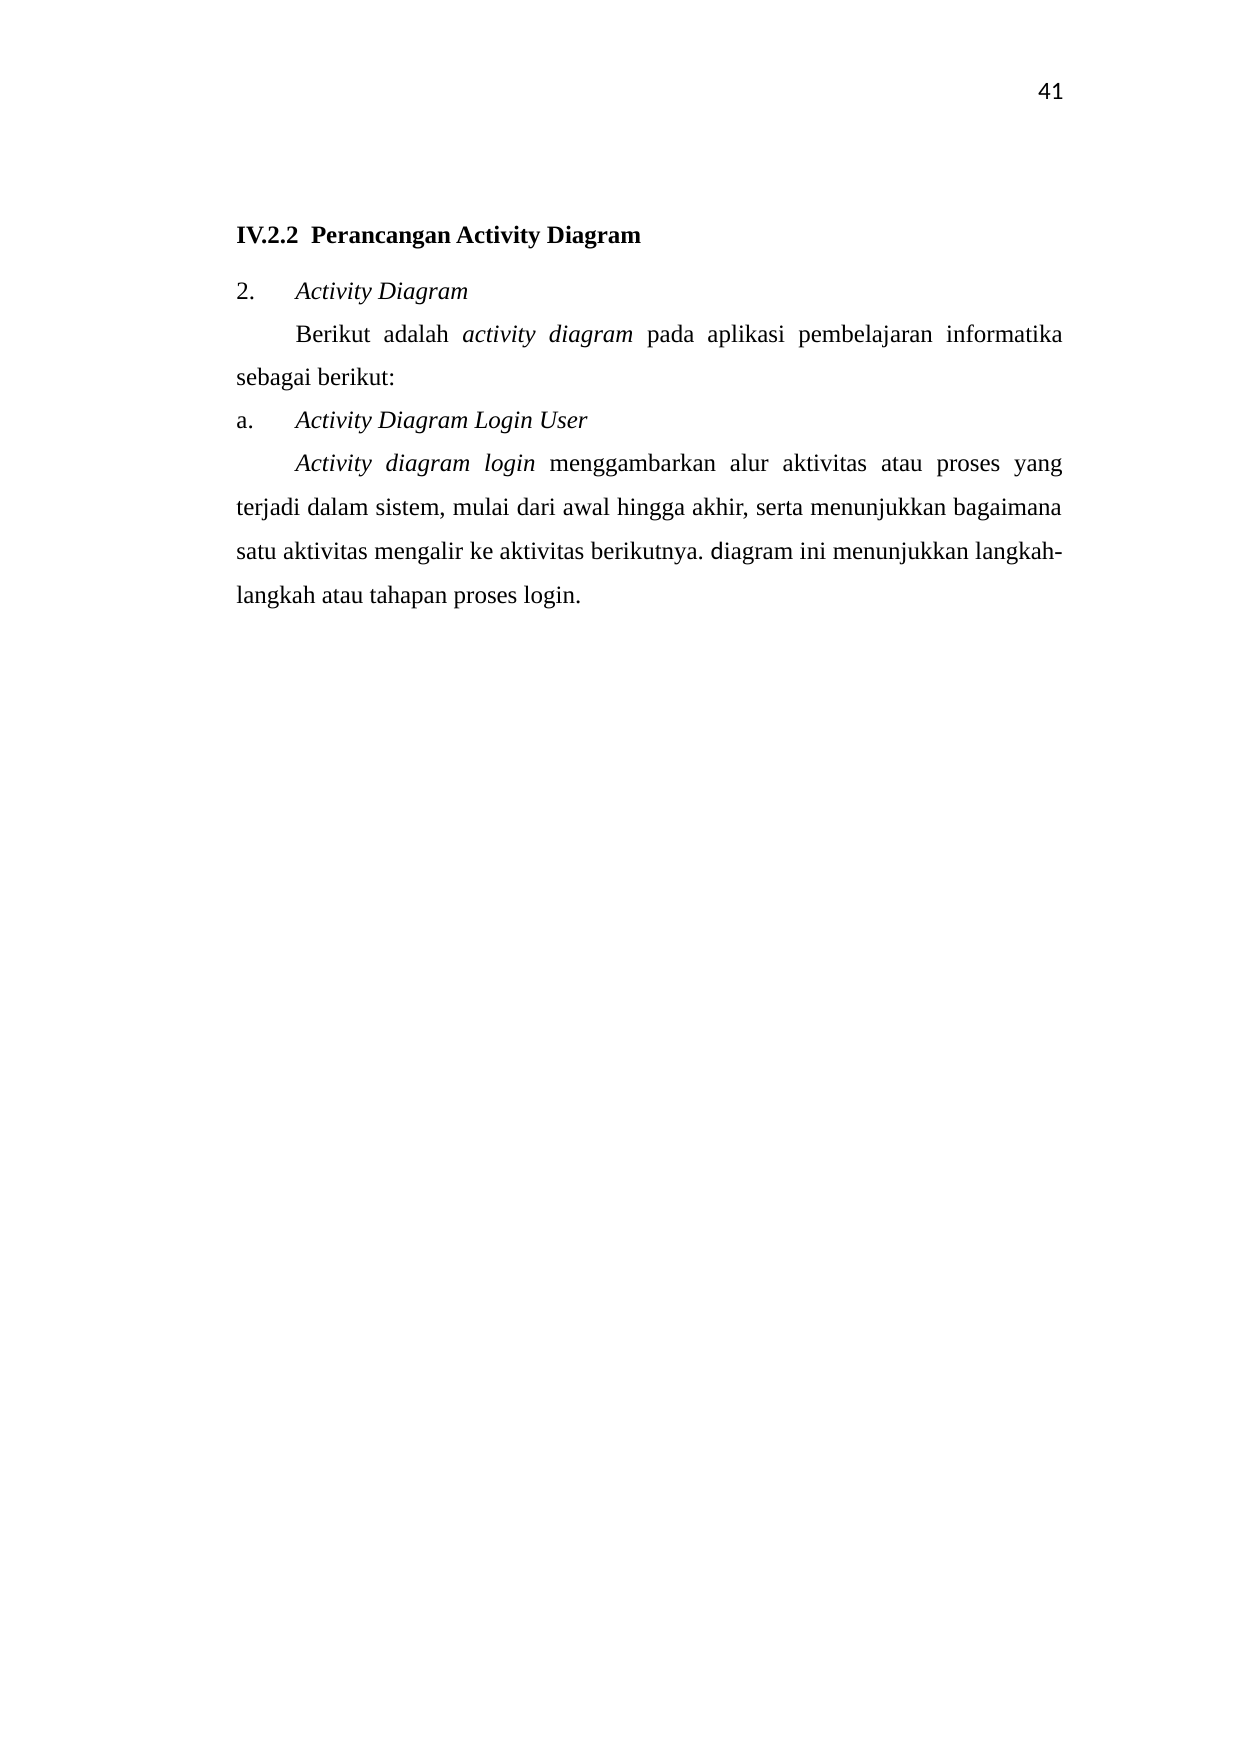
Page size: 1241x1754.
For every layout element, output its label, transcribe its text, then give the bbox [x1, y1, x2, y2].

text Berikut adalah activity diagram pada aplikasi pembelajaran informatika sebagai berikut: [236, 319, 1063, 391]
list Activity Diagram Login User [236, 405, 1063, 434]
subtitle Perancangan Activity Diagram [236, 220, 1063, 249]
list Activity Diagram [236, 276, 1063, 305]
text Activity diagram login menggambarkan alur aktivitas atau proses yang terjadi dalam sistem, mulai dari awal hingga akhir, serta menunjukkan bagaimana satu aktivitas mengalir ke aktivitas berikutnya. diagram ini menunjukkan langkah-langkah atau tahapan proses login. [236, 448, 1063, 609]
